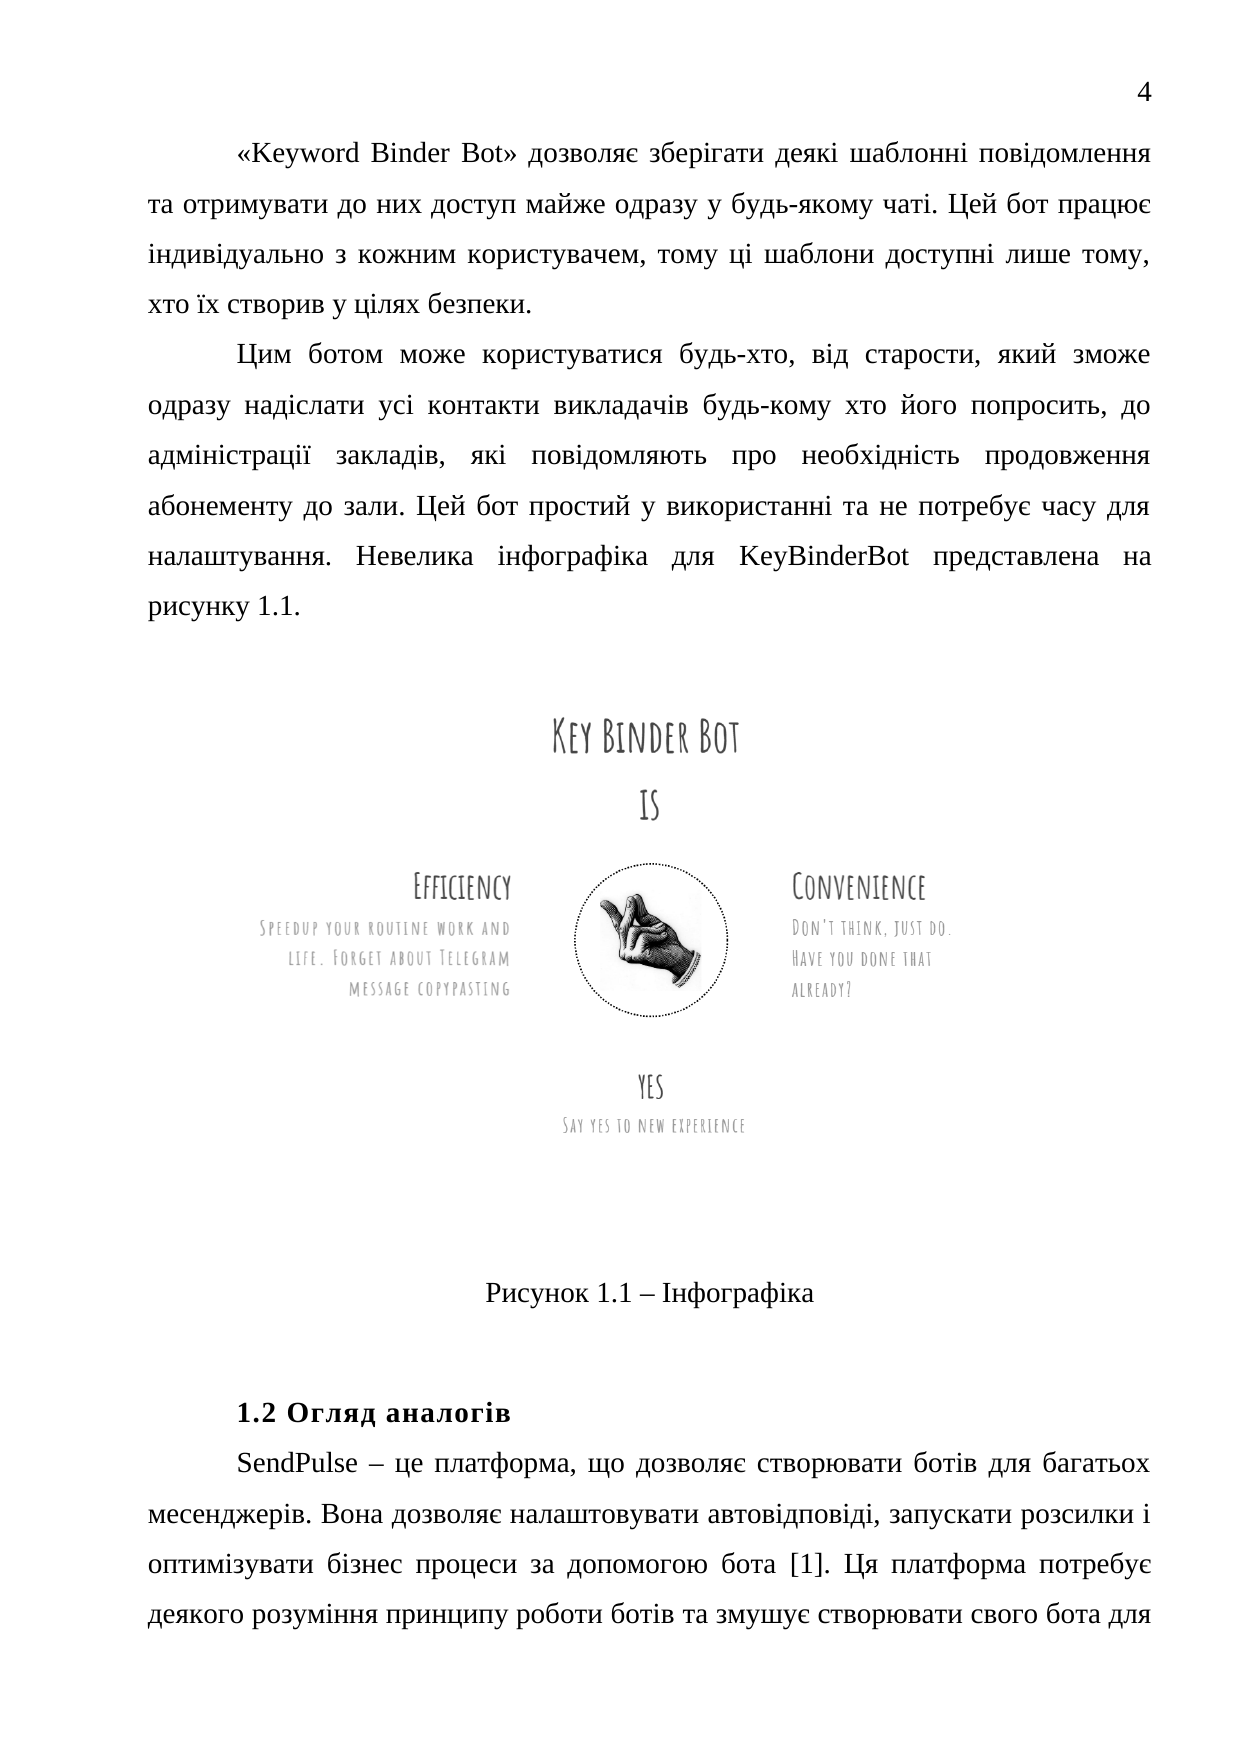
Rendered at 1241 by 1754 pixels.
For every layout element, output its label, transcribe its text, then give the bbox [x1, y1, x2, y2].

text Огляд аналогів [148, 1395, 1152, 1429]
picture [162, 638, 1137, 1242]
text Рисунок 1.1 – Інфографіка [148, 1275, 1152, 1309]
text Цим ботом може користуватися будь-хто, від старости, який зможе одразу надіслати усі контакти викладачів будь-кому хто його попросить, до адміністрації закладів, які повідомляють про необхідність продовження абонементу до зали. Цей бот простий у використанні та не потребує часу для налаштування. Невелика інфографіка для KeyBinderBot представлена на рисунку 1.1. [148, 337, 1152, 622]
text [148, 1446, 1152, 1630]
text «Keyword Binder Bot» дозволяє зберігати деякі шаблонні повідомлення та отримувати до них доступ майже одразу у будь-якому чаті. Цей бот працює індивідуально з кожним користувачем, тому ці шаблони доступні лише тому, хто їх створив у цілях безпеки. [148, 135, 1152, 320]
